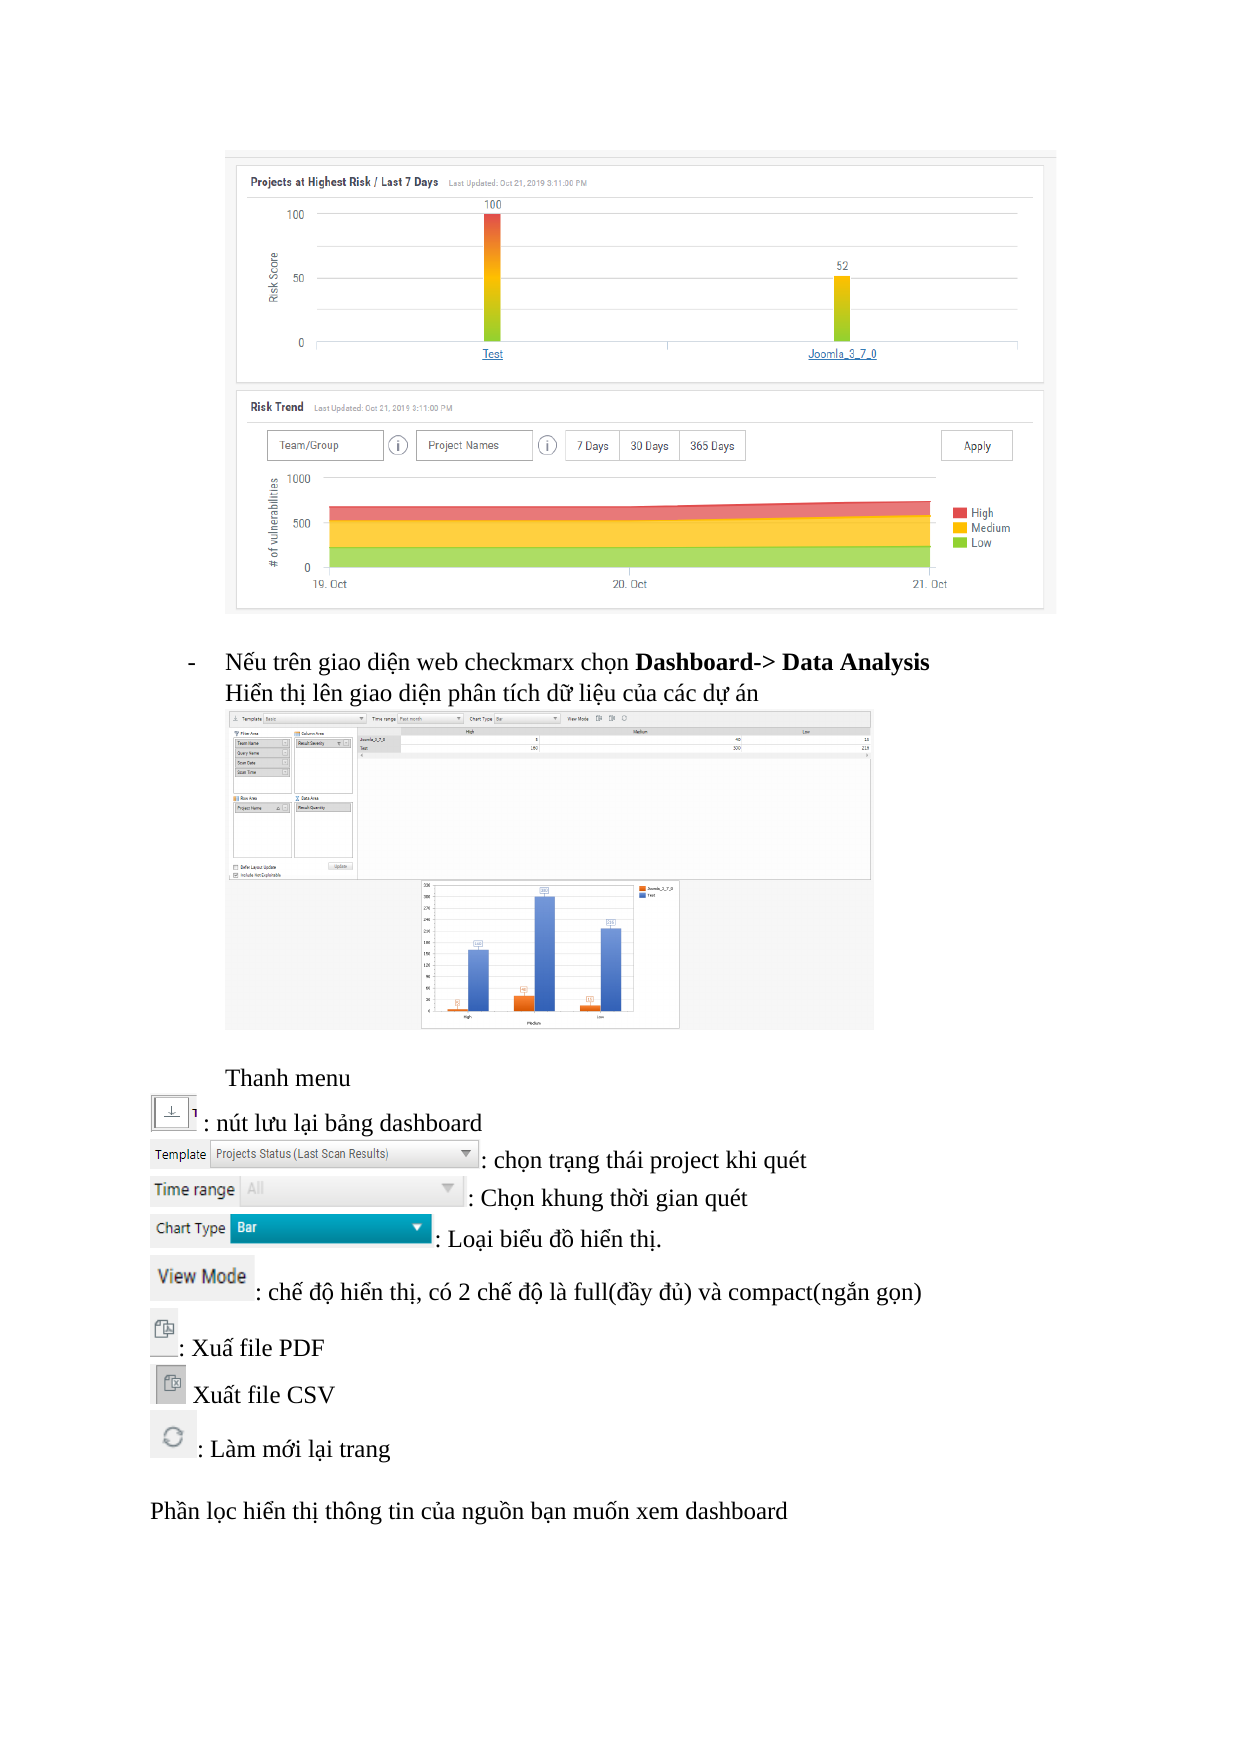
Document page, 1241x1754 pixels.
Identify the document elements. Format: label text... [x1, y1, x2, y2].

list : nút lưu lại bảng dashboard [150, 1094, 1090, 1137]
list Thanh menu [225, 1063, 1090, 1092]
list Phần lọc hiển thị thông tin của nguồn bạn muốn xem dashboard [150, 1496, 1090, 1525]
list : Làm mới lại trang [150, 1411, 1090, 1463]
list : Xuấ file PDF [150, 1308, 1090, 1362]
picture [150, 1308, 179, 1357]
picture [150, 1093, 197, 1132]
picture [150, 1255, 255, 1301]
list Xuất file CSV [150, 1364, 1090, 1408]
picture [150, 1176, 468, 1207]
picture [225, 150, 1057, 614]
list Nếu trên giao diện web checkmarx chọn Dashboard-> Data Analysis [187, 647, 1090, 676]
picture [150, 1214, 435, 1248]
picture [225, 709, 874, 1030]
picture [150, 1139, 481, 1169]
list : chế độ hiển thị, có 2 chế độ là full(đầy đủ) và compact(ngắn gọn) [150, 1255, 1090, 1306]
picture [150, 1410, 197, 1458]
list Hiển thị lên giao diện phân tích dữ liệu của các dự án [225, 678, 1090, 707]
picture [150, 1364, 186, 1404]
